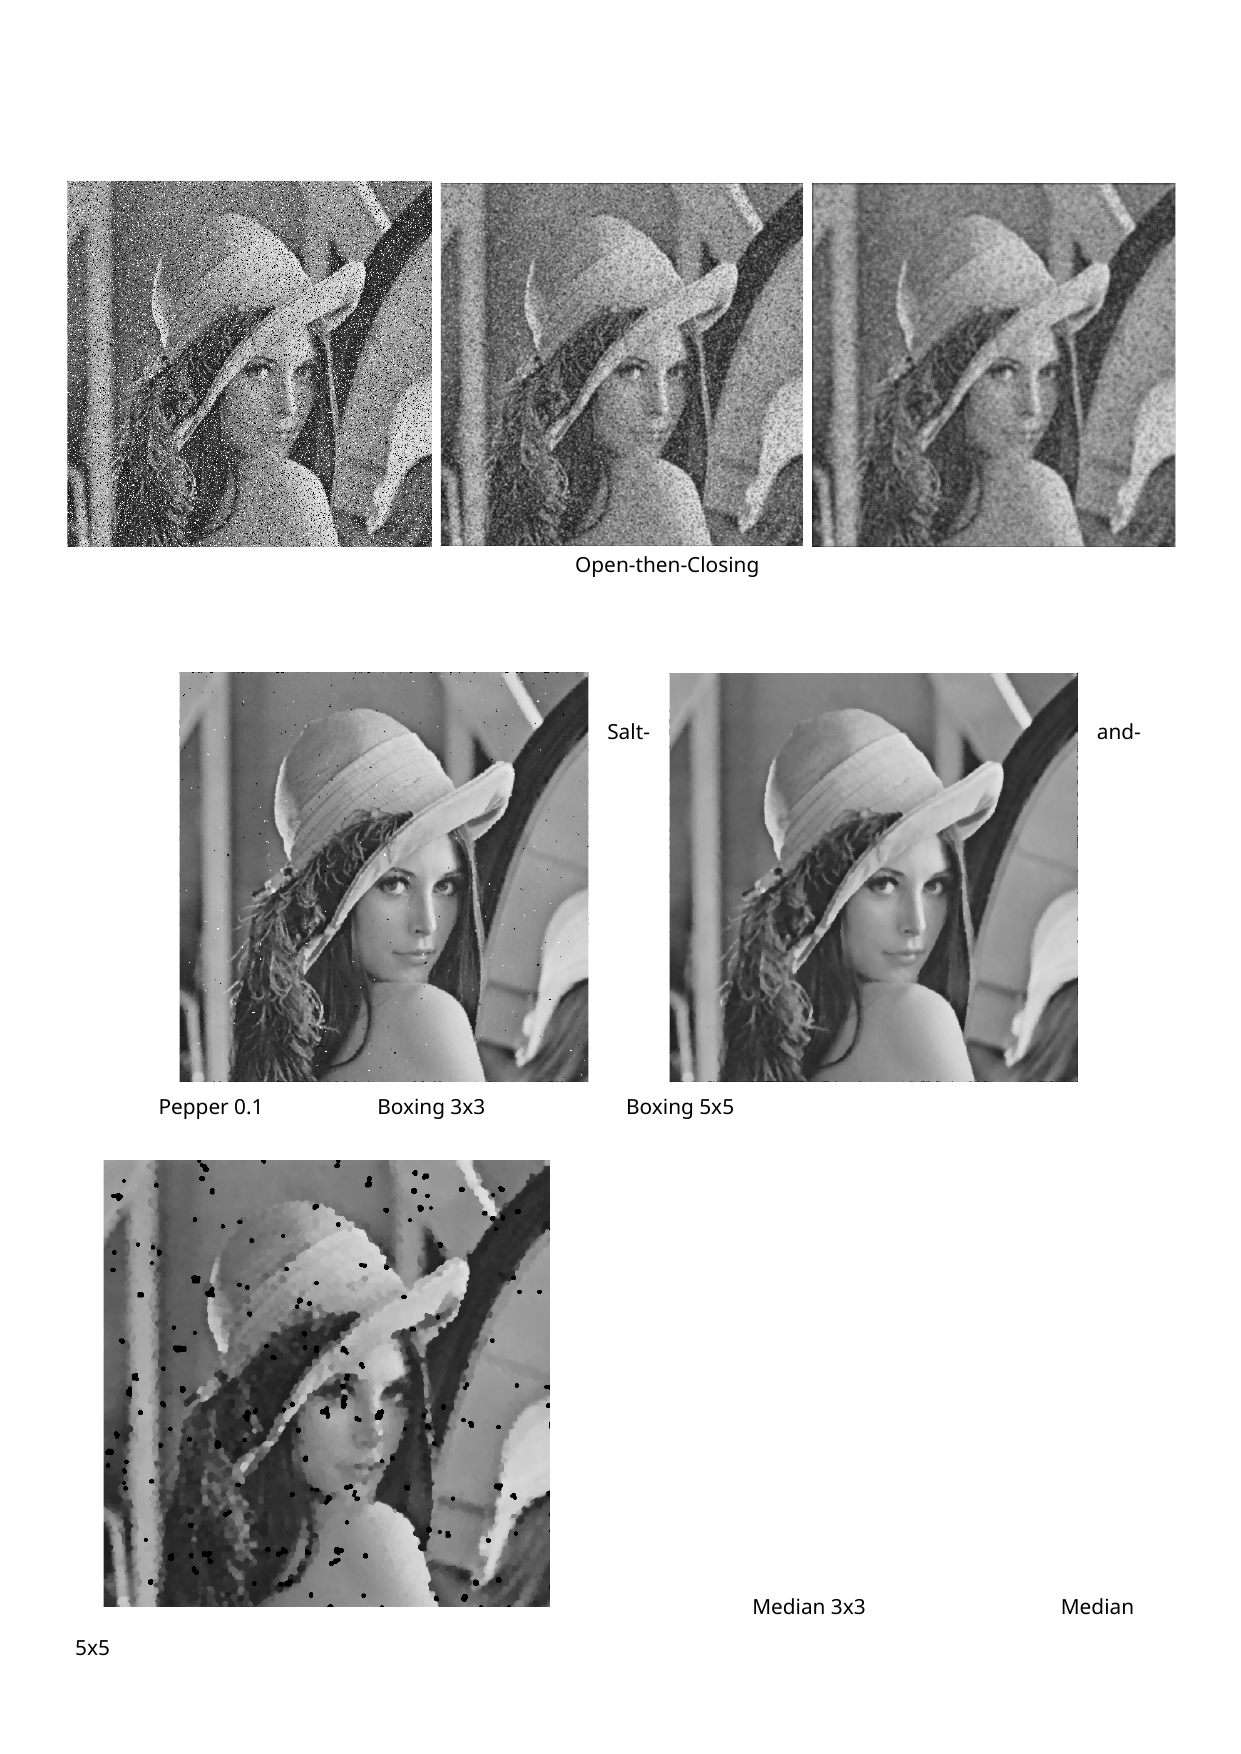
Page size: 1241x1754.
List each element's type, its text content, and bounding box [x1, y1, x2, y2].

text Open-then-Closing Closing-then-Opening [75, 544, 1165, 585]
picture [179, 672, 589, 1082]
picture [103, 1160, 550, 1607]
picture [812, 183, 1176, 547]
picture [440, 183, 803, 546]
picture [67, 181, 432, 547]
text Median 3x3 Median 5x5 [75, 1585, 1165, 1669]
picture [669, 673, 1078, 1082]
